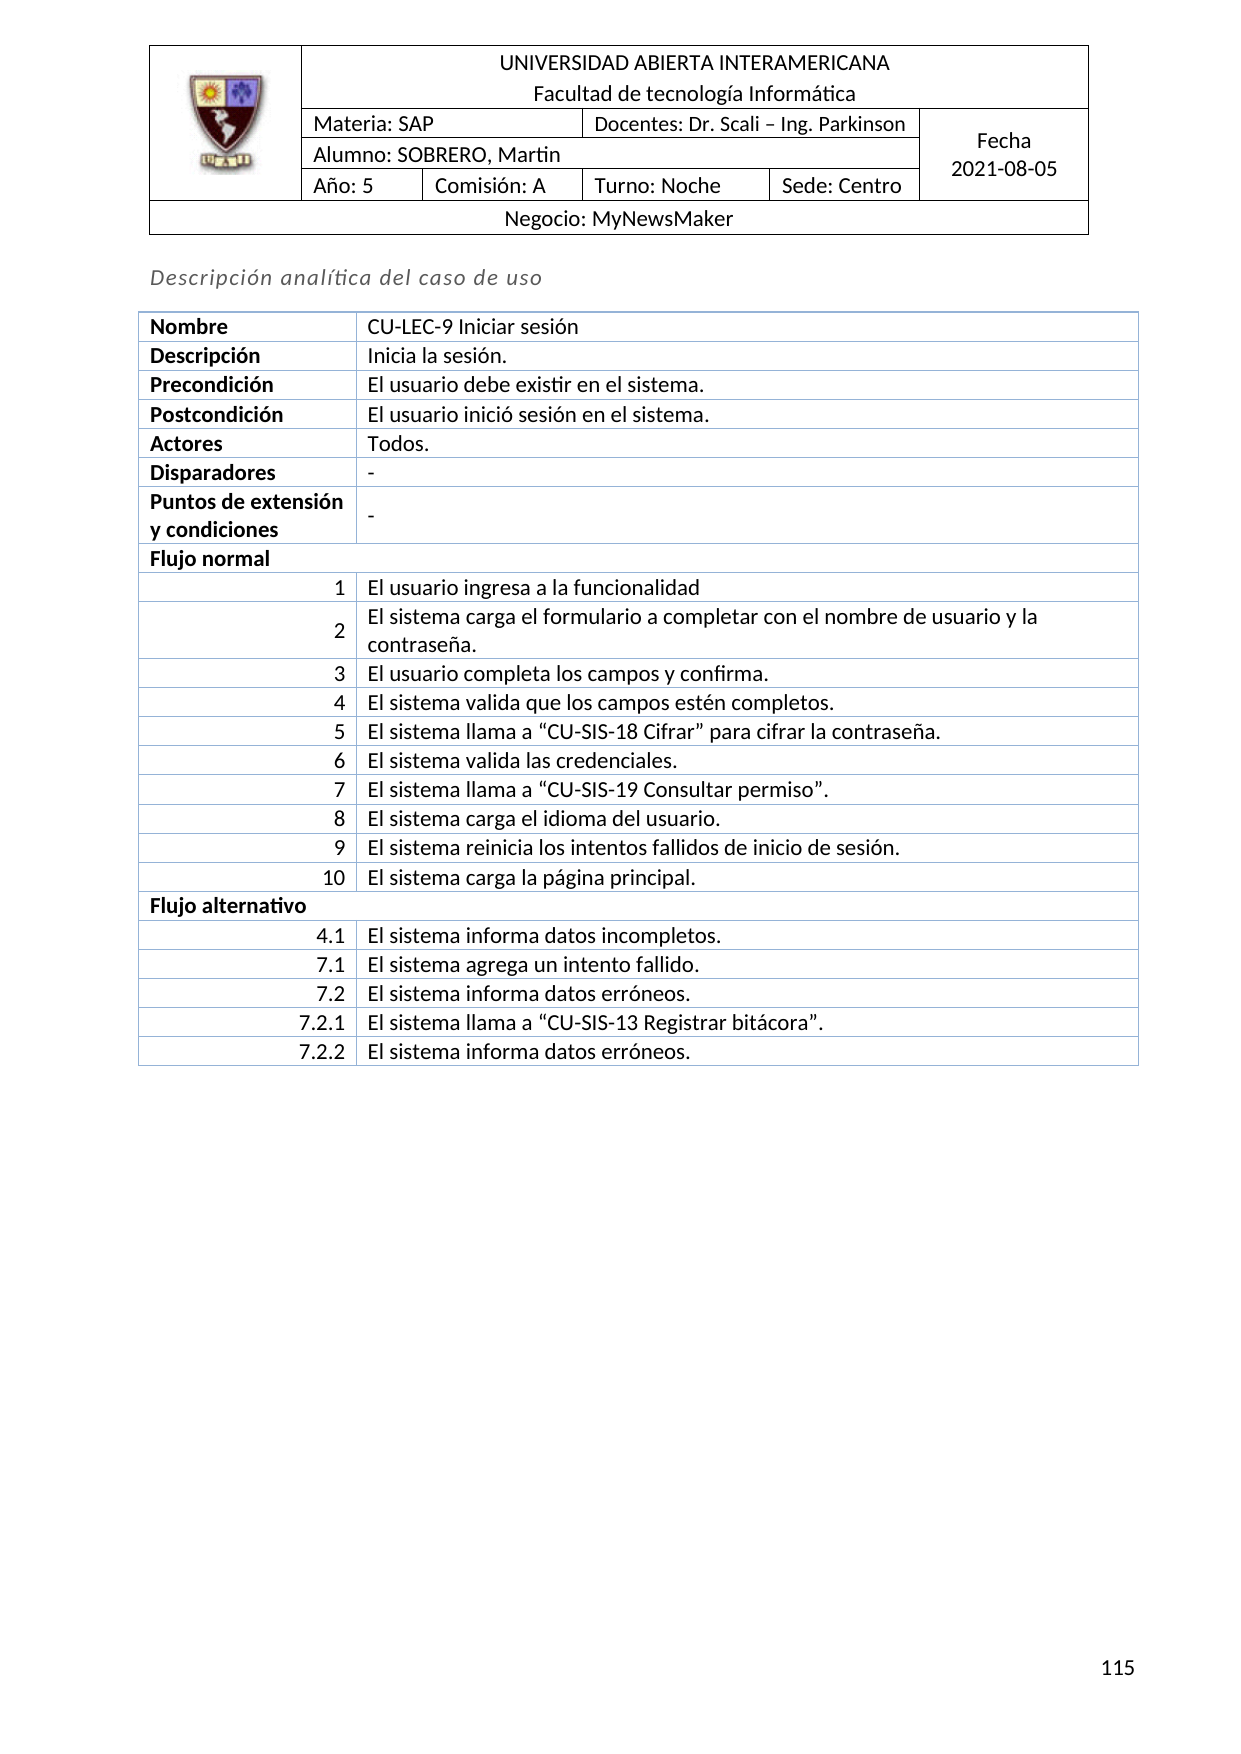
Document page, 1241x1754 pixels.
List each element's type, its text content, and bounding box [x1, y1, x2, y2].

table_cell El usuario ingresa a la funcionalidad [357, 573, 1138, 601]
table_cell El sistema informa datos incompletos. [357, 921, 1138, 949]
table_cell Todos. [357, 429, 1138, 457]
table_cell 8 [139, 805, 356, 832]
table_cell Disparadores [139, 458, 356, 486]
table_cell El sistema valida las credenciales. [357, 746, 1138, 774]
table_cell El sistema agrega un intento fallido. [357, 950, 1138, 978]
table_cell El sistema informa datos erróneos. [357, 1037, 1138, 1065]
table_cell El sistema llama a “CU-SIS-13 Registrar bitácora”. [357, 1008, 1138, 1036]
table_header CU-LEC-9 Iniciar sesión [357, 313, 1138, 341]
table_cell - [357, 487, 1138, 543]
table_cell 7 [139, 775, 356, 803]
table_cell Precondición [139, 371, 356, 399]
table_cell Descripción [139, 342, 356, 369]
table_cell 10 [139, 863, 356, 891]
table_cell 1 [139, 573, 356, 601]
table_cell Actores [139, 429, 356, 457]
table_cell El sistema valida que los campos estén completos. [357, 688, 1138, 716]
table_cell 3 [139, 659, 356, 687]
table_cell Puntos de extensión y condiciones [139, 487, 356, 543]
table_cell El sistema informa datos erróneos. [357, 979, 1138, 1007]
table_cell Flujo normal [139, 544, 1138, 572]
table_cell El sistema carga el formulario a completar con el nombre de usuario y la contraseña. [357, 602, 1138, 658]
picture [175, 67, 276, 180]
table_cell 9 [139, 834, 356, 862]
table_cell 5 [139, 717, 356, 745]
table_cell 7.2.2 [139, 1037, 356, 1065]
table_header Nombre [139, 313, 356, 341]
table_cell El sistema llama a “CU-SIS-19 Consultar permiso”. [357, 775, 1138, 803]
table_cell 4 [139, 688, 356, 716]
table_cell El sistema carga la página principal. [357, 863, 1138, 891]
table_cell El usuario completa los campos y confirma. [357, 659, 1138, 687]
table_cell El sistema carga el idioma del usuario. [357, 805, 1138, 832]
table_cell El sistema reinicia los intentos fallidos de inicio de sesión. [357, 834, 1138, 862]
table_cell 7.2 [139, 979, 356, 1007]
table_cell El usuario inició sesión en el sistema. [357, 400, 1138, 428]
table_cell 7.2.1 [139, 1008, 356, 1036]
table_cell El sistema llama a “CU-SIS-18 Cifrar” para cifrar la contraseña. [357, 717, 1138, 745]
table_cell El usuario debe existir en el sistema. [357, 371, 1138, 399]
table_cell Flujo alternativo [139, 892, 1138, 920]
table_cell 4.1 [139, 921, 356, 949]
table_cell 2 [139, 602, 356, 658]
table_cell - [357, 458, 1138, 486]
table_cell 6 [139, 746, 356, 774]
subtitle Descripción analítica del caso de uso [150, 263, 1135, 291]
table_cell Inicia la sesión. [357, 342, 1138, 369]
table_cell Postcondición [139, 400, 356, 428]
table_cell 7.1 [139, 950, 356, 978]
